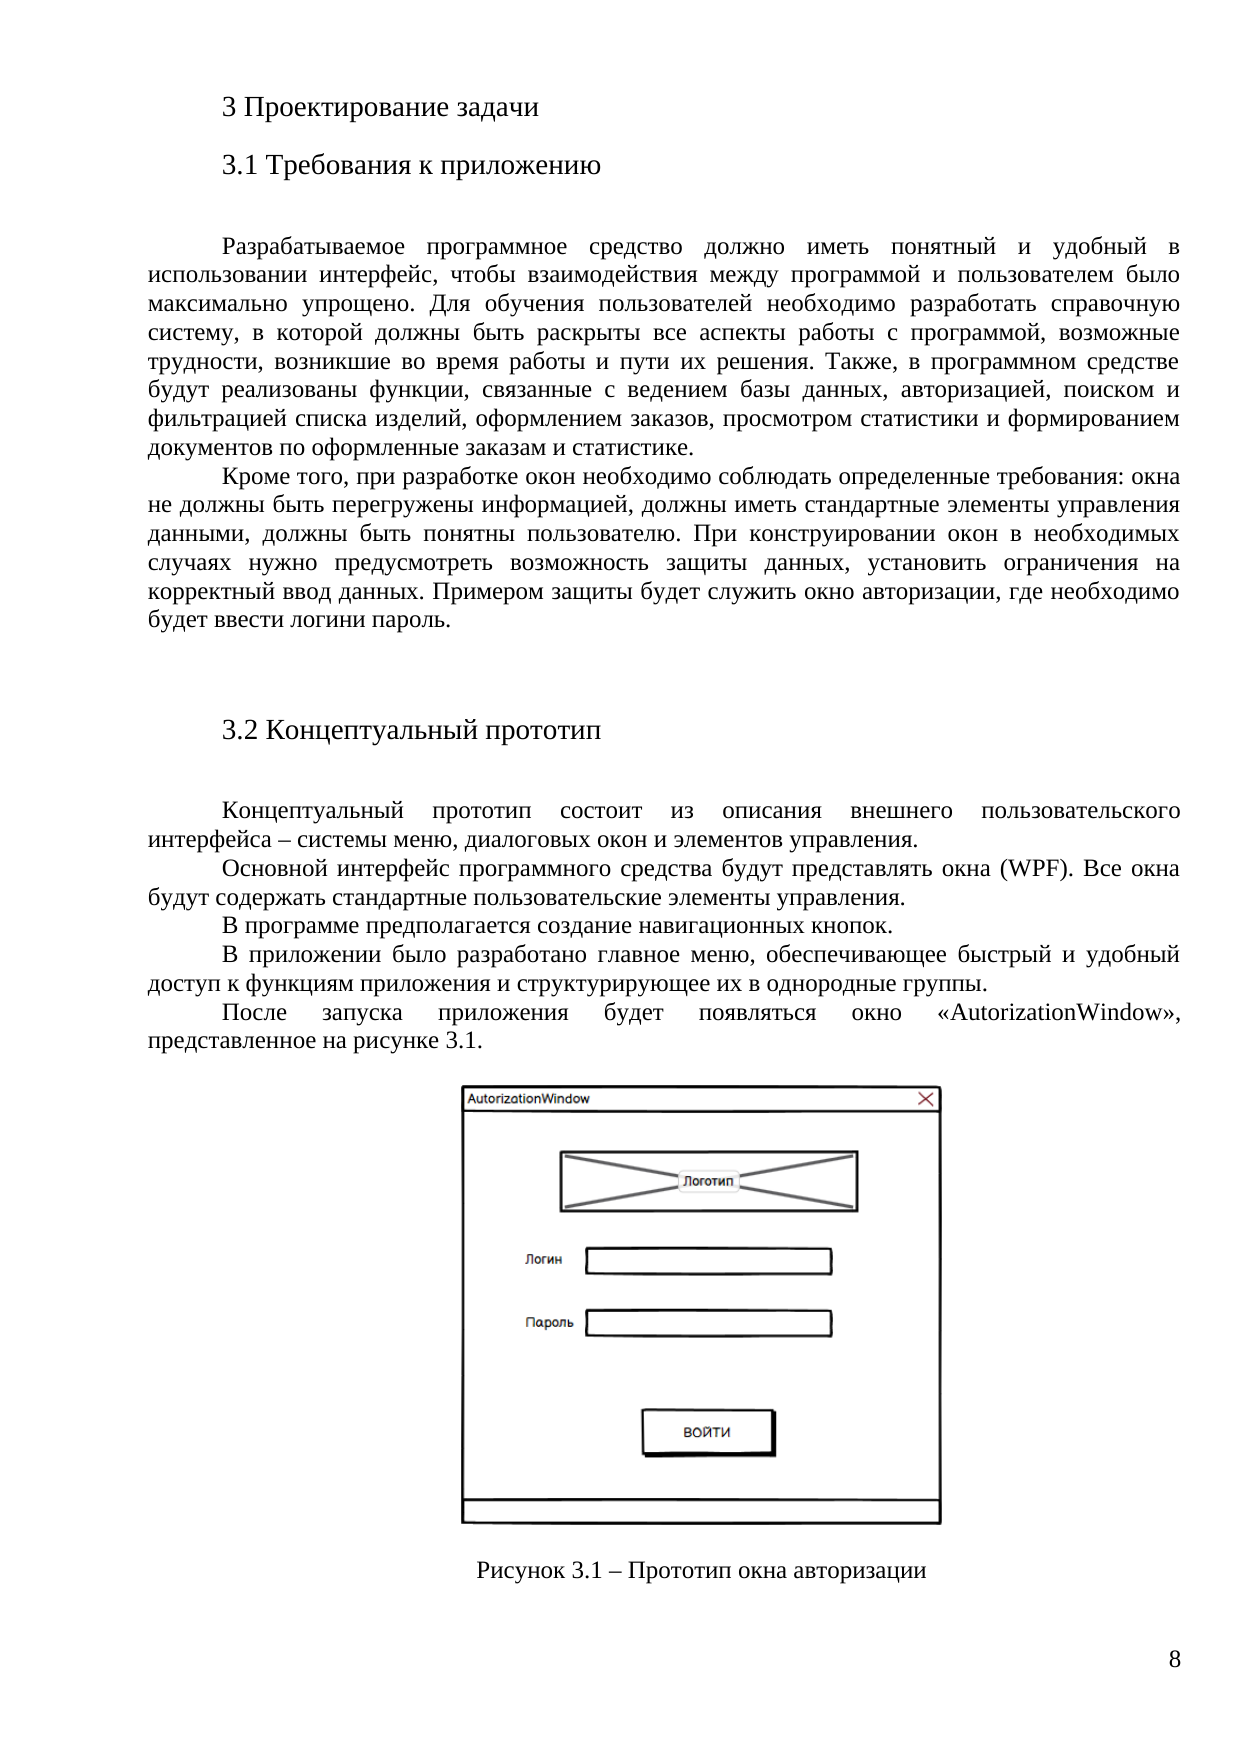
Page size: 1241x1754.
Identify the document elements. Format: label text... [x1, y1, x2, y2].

text В приложении было разработано главное меню, обеспечивающее быстрый и удобный доступ к функциям приложения и структурирующее их в однородные группы. [148, 939, 1181, 997]
text После запуска приложения будет появляться окно «AutorizationWindow», представленное на рисунке 3.1. [148, 997, 1181, 1054]
text Концептуальный прототип состоит из описания внешнего пользовательского интерфейса – системы меню, диалоговых окон и элементов управления. [148, 796, 1181, 853]
text Разрабатываемое программное средство должно иметь понятный и удобный в использовании интерфейс, чтобы взаимодействия между программой и пользователем было максимально упрощено. Для обучения пользователей необходимо разработать справочную систему, в которой должны быть раскрыты все аспекты работы с программой, возможные трудности, возникшие во время работы и пути их решения. Также, в программном средстве будут реализованы функции, связанные с ведением базы данных, авторизацией, поиском и фильтрацией списка изделий, оформлением заказов, просмотром статистики и формированием документов по оформленные заказам и статистике. [148, 231, 1181, 461]
text Рисунок 3.1 – Прототип окна авторизации [148, 1556, 1181, 1584]
picture [458, 1083, 945, 1527]
subtitle Проектирование задачи [222, 89, 1181, 122]
text Кроме того, при разработке окон необходимо соблюдать определенные требования: окна не должны быть перегружены информацией, должны иметь стандартные элементы управления данными, должны быть понятны пользователю. При конструировании окон в необходимых случаях нужно предусмотреть возможность защиты данных, установить ограничения на корректный ввод данных. Примером защиты будет служить окно авторизации, где необходимо будет ввести логини пароль. [148, 461, 1181, 633]
text Основной интерфейс программного средства будут представлять окна (WPF). Все окна будут содержать стандартные пользовательские элементы управления. [148, 853, 1181, 911]
subtitle Требования к приложению [222, 147, 1181, 181]
subtitle Концептуальный прототип [222, 712, 1181, 746]
text В программе предполагается создание навигационных кнопок. [148, 911, 1181, 939]
